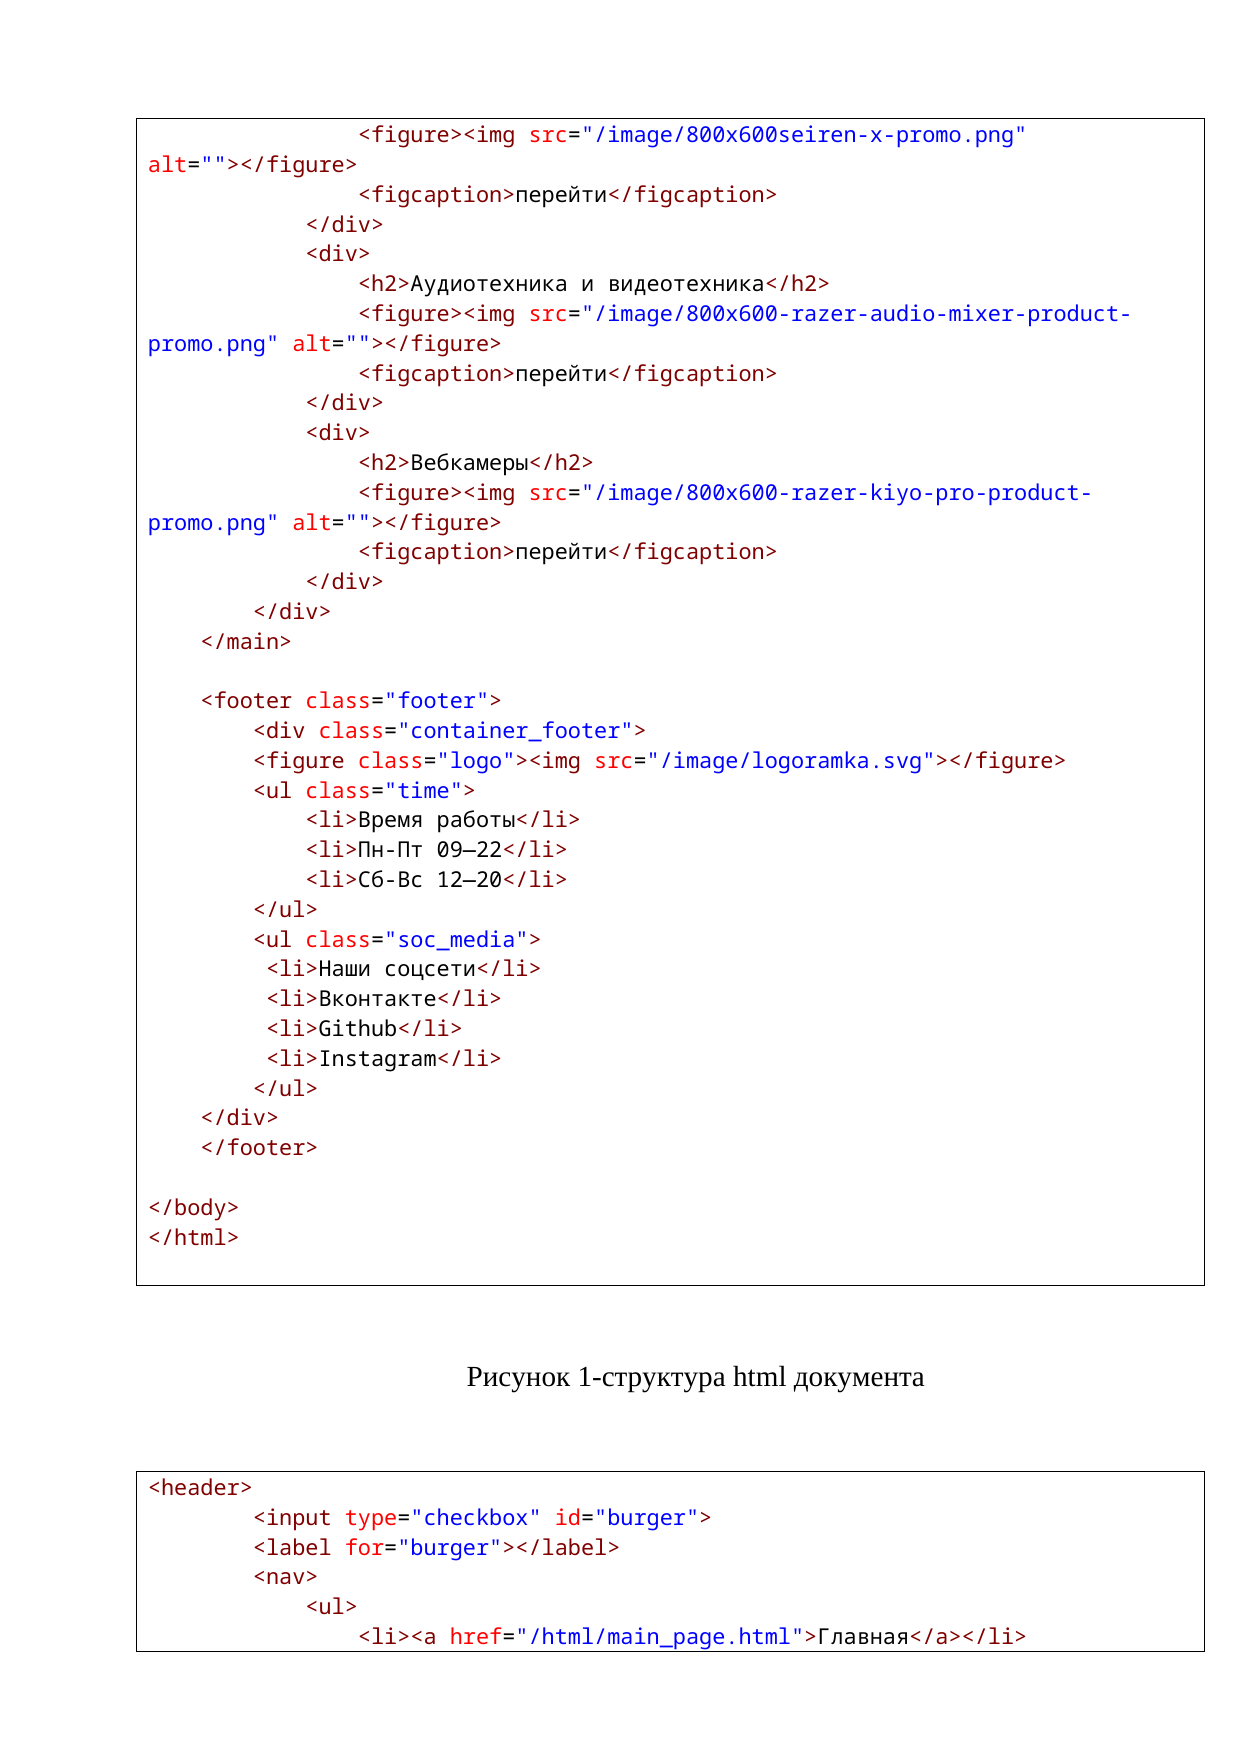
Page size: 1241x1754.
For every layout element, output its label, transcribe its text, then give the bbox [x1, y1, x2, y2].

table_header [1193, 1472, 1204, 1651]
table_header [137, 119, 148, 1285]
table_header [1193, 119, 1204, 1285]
text Рисунок 1-структура html документа [136, 1359, 1181, 1393]
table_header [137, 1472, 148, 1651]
